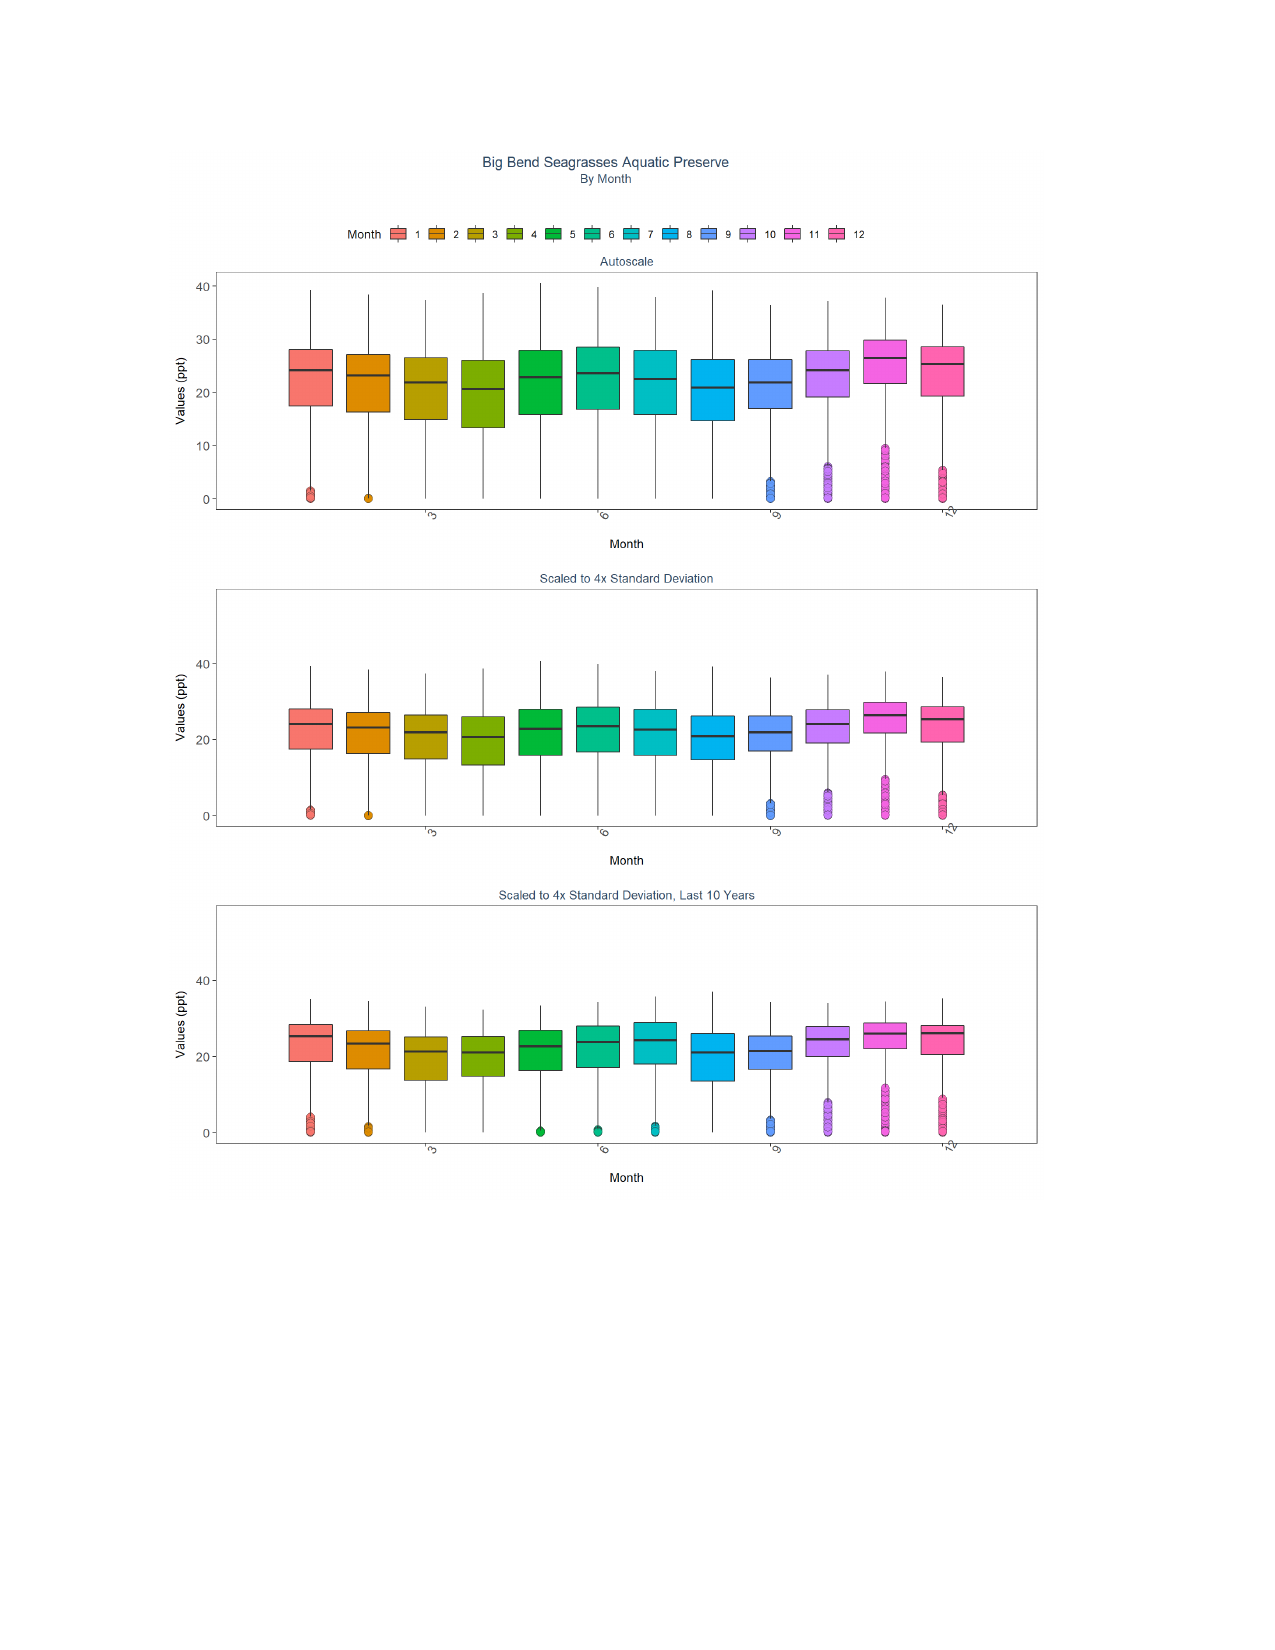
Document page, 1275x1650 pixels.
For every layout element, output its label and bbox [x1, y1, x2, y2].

picture [168, 150, 1044, 1200]
